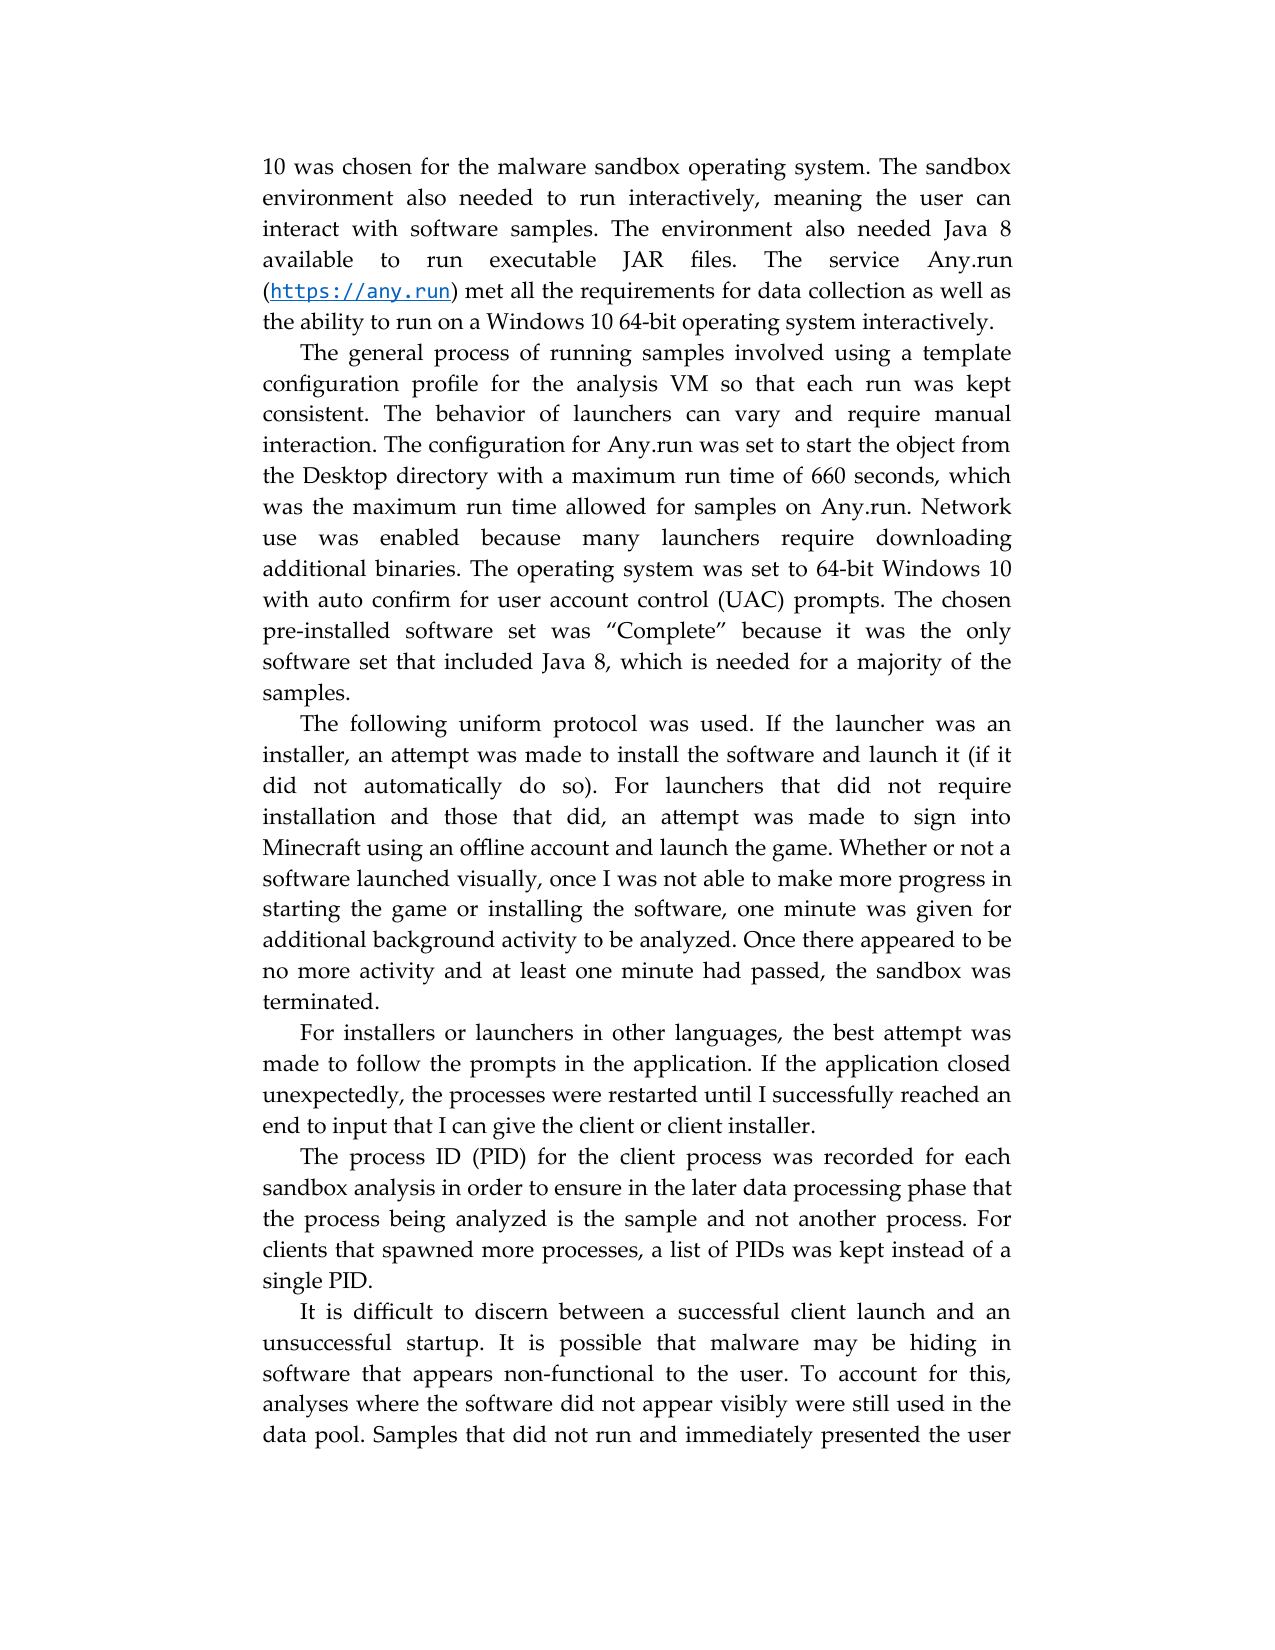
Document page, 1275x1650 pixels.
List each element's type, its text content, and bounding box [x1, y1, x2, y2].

text For installers or launchers in other languages, the best attempt was made to follow the prompts in the application. If the application closed unexpectedly, the processes were restarted until I successfully reached an end to input that I can give the client or client installer. [262, 1016, 1012, 1140]
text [262, 1295, 1012, 1449]
text The following uniform protocol was used. If the launcher was an installer, an attempt was made to install the software and launch it (if it did not automatically do so). For launchers that did not require installation and those that did, an attempt was made to sign into Minecraft using an offline account and launch the game. Whether or not a software launched visually, once I was not able to make more progress in starting the game or installing the software, one minute was given for additional background activity to be analyzed. Once there appeared to be no more activity and at least one minute had passed, the sandbox was terminated. [262, 707, 1012, 1016]
text The general process of running samples involved using a template configuration profile for the analysis VM so that each run was kept consistent. The behavior of launchers can vary and require manual interaction. The configuration for Any.run was set to start the object from the Desktop directory with a maximum run time of 660 seconds, which was the maximum run time allowed for samples on Any.run. Network use was enabled because many launchers require downloading additional binaries. The operating system was set to 64-bit Windows 10 with auto confirm for user account control (UAC) prompts. The chosen pre-installed software set was “Complete” because it was the only software set that included Java 8, which is needed for a majority of the samples. [262, 336, 1012, 707]
text The process ID (PID) for the client process was recorded for each sandbox analysis in order to ensure in the later data processing phase that the process being analyzed is the sample and not another process. For clients that spawned more processes, a list of PIDs was kept instead of a single PID. [262, 1140, 1012, 1295]
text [262, 150, 1012, 336]
